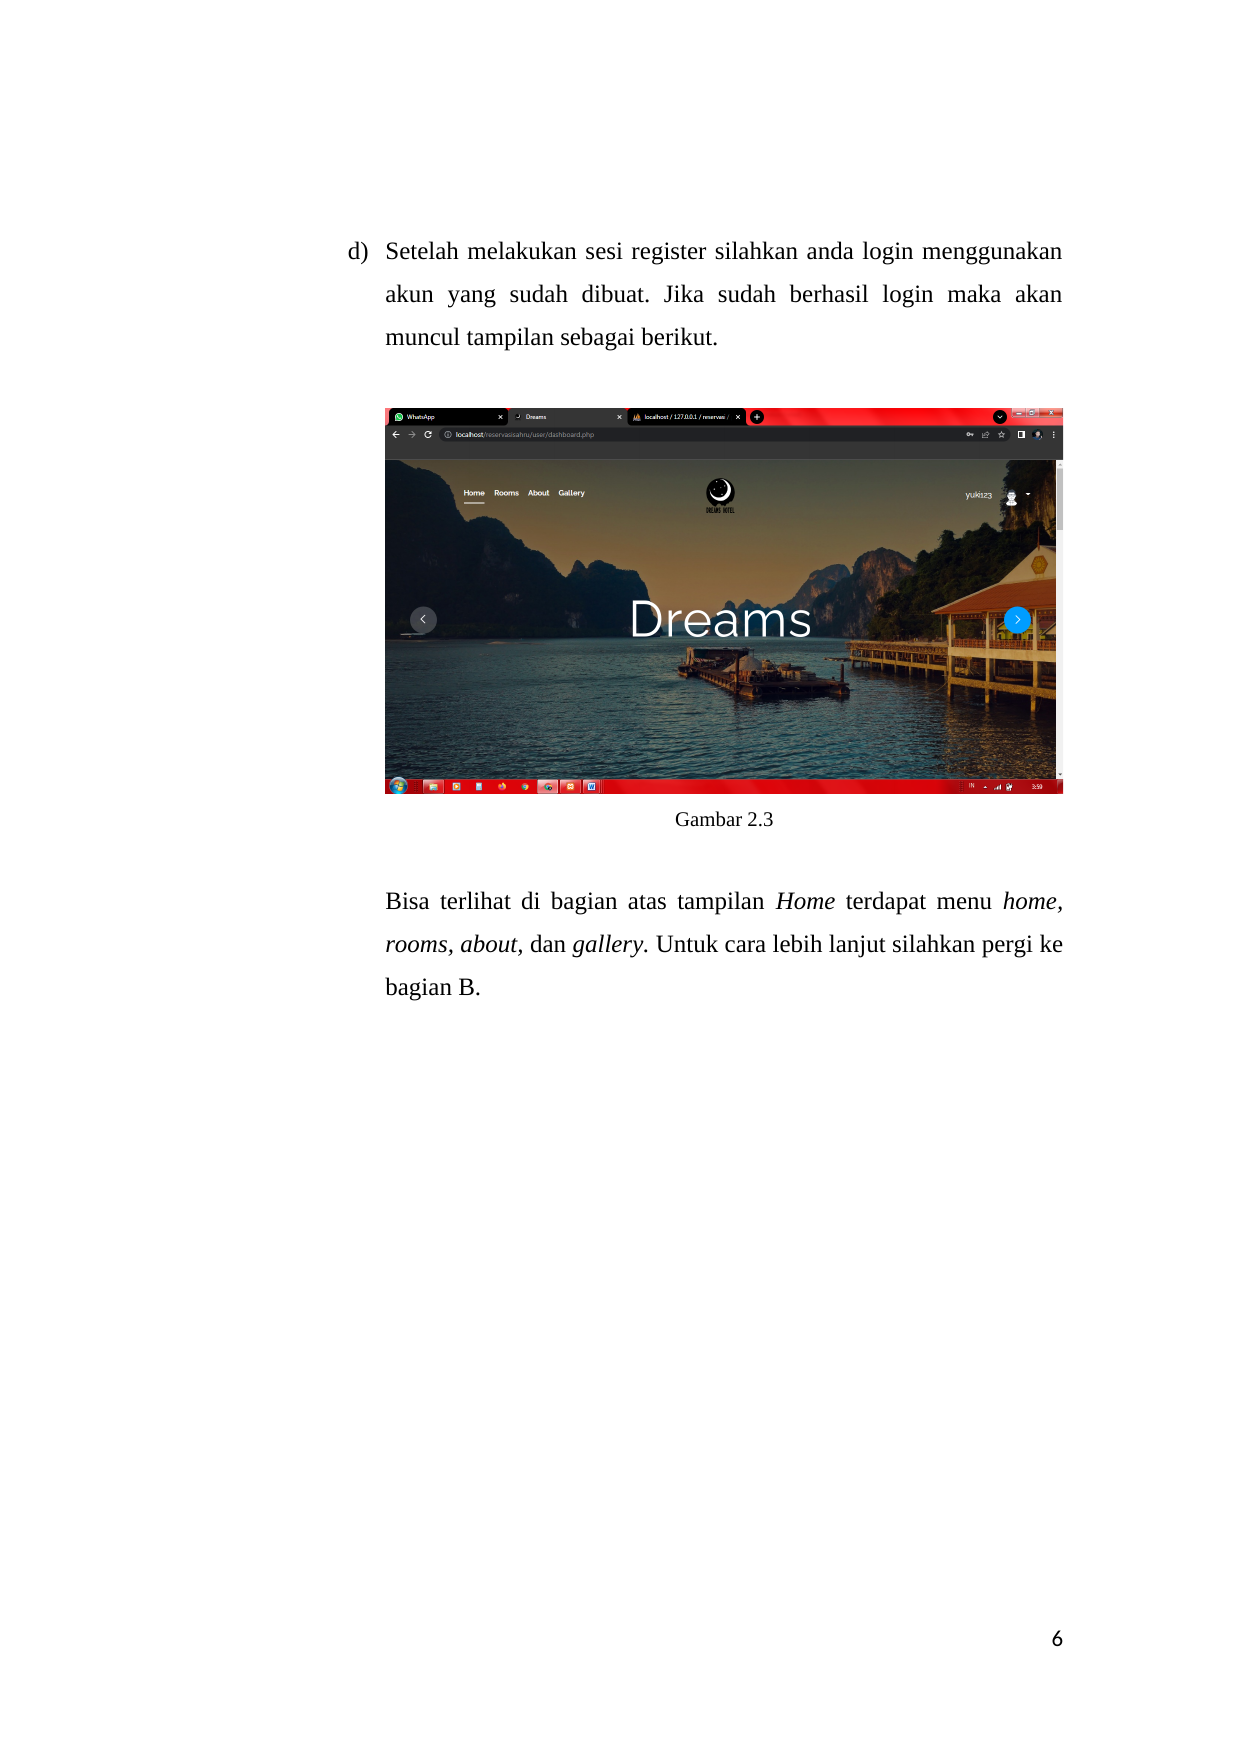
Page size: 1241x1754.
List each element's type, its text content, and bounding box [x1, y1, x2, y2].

list Setelah melakukan sesi register silahkan anda login menggunakan akun yang sudah dibuat. Jika sudah berhasil login maka akan muncul tampilan sebagai berikut. [348, 236, 1063, 351]
picture [385, 408, 1064, 794]
list Gambar 2.3 [385, 807, 1063, 831]
list Bisa terlihat di bagian atas tampilan Home terdapat menu home, rooms, about, dan gallery. Untuk cara lebih lanjut silahkan pergi ke bagian B. [385, 886, 1063, 1001]
